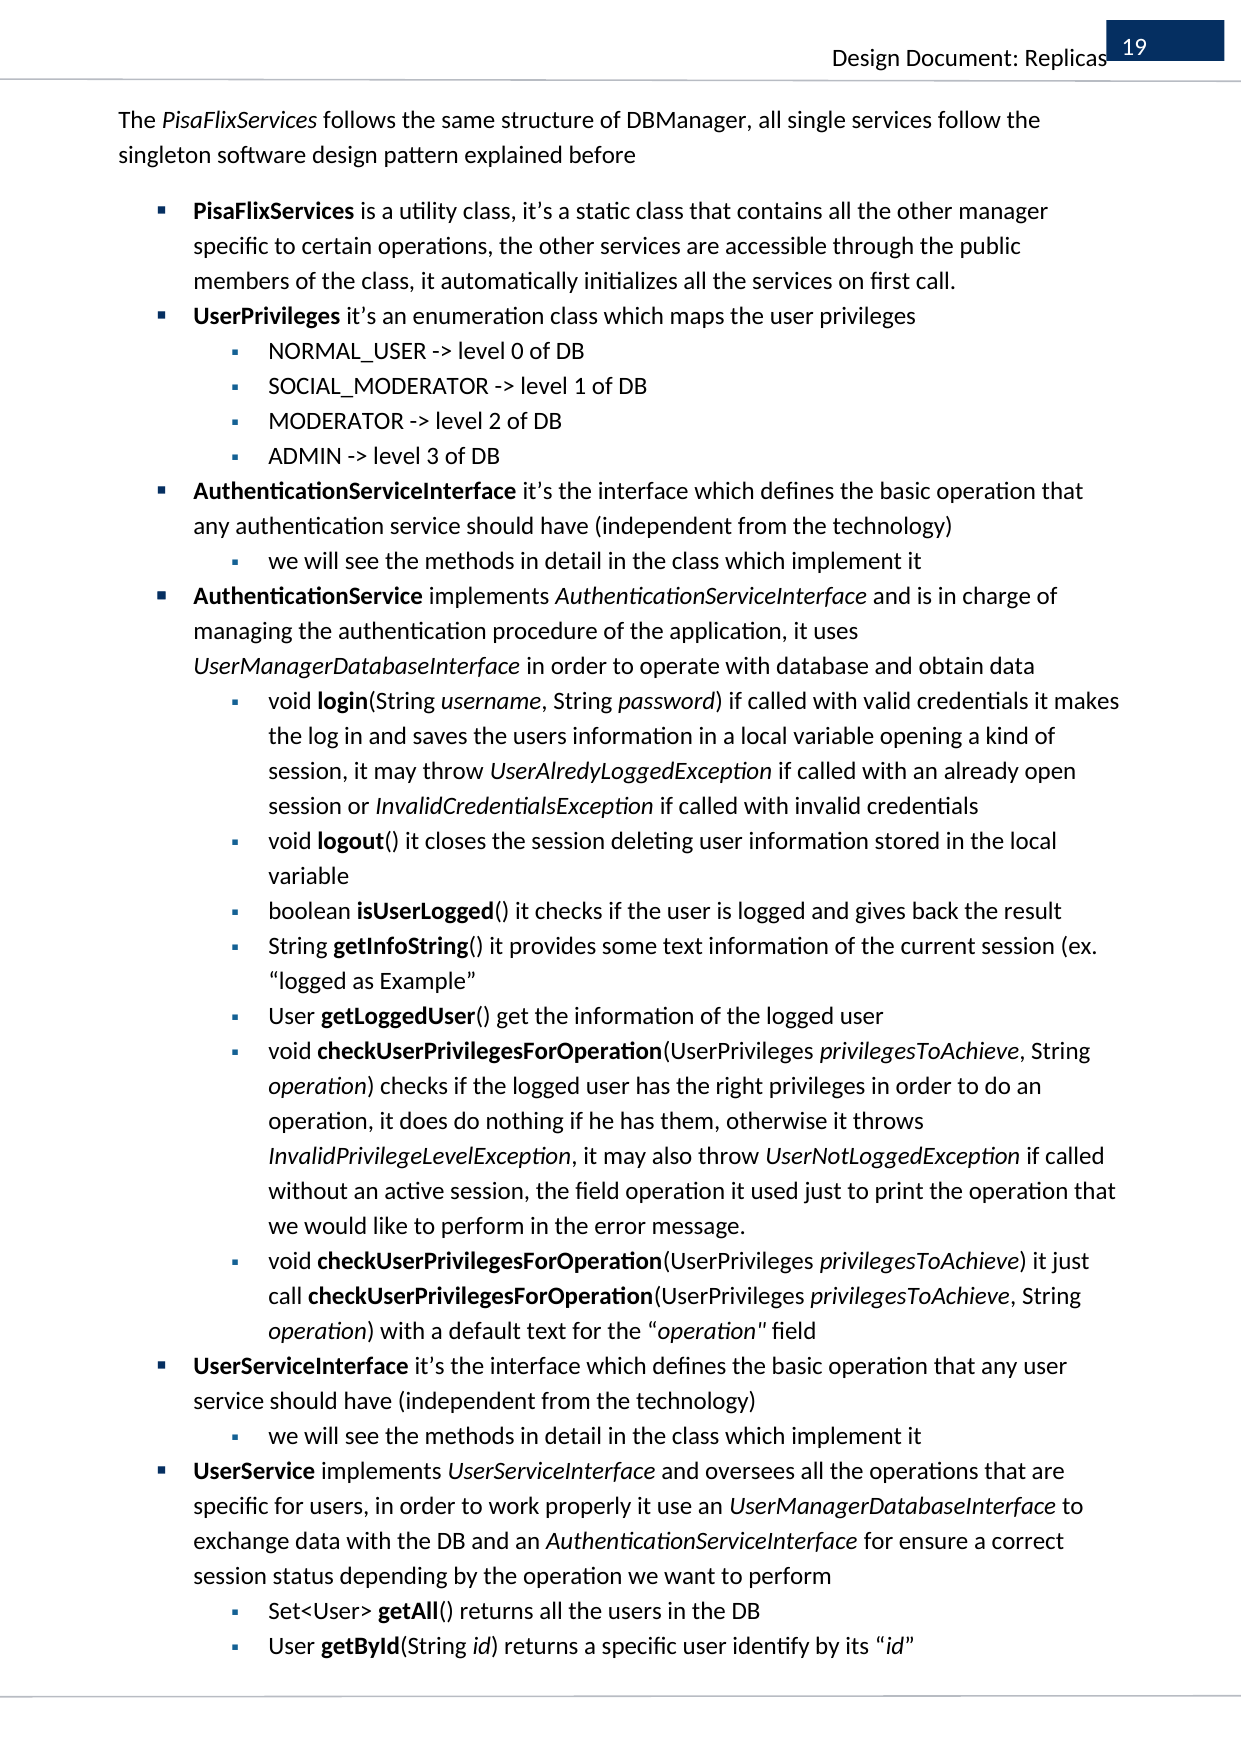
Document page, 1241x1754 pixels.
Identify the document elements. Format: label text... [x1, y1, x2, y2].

list UserService implements UserServiceInterface and oversees all the operations that are specific for users, in order to work properly it use an UserManagerDatabaseInterface to exchange data with the DB and an AuthenticationServiceInterface for ensure a correct session status depending by the operation we want to perform [156, 1455, 1122, 1591]
text The PisaFlixServices follows the same structure of DBManager, all single services follow the singleton software design pattern explained before [118, 104, 1122, 170]
list we will see the methods in detail in the class which implement it [231, 1420, 1122, 1451]
list User getById(String id) returns a specific user identify by its “id” [231, 1630, 1122, 1661]
list MODERATOR -> level 2 of DB [231, 405, 1122, 436]
list UserServiceInterface it’s the interface which defines the basic operation that any user service should have (independent from the technology) [156, 1350, 1122, 1416]
list void login(String username, String password) if called with valid credentials it makes the log in and saves the users information in a local variable opening a kind of session, it may throw UserAlredyLoggedException if called with an already open session or InvalidCredentialsException if called with invalid credentials [231, 685, 1122, 821]
list boolean isUserLogged() it checks if the user is logged and gives back the result [231, 895, 1122, 926]
list void logout() it closes the session deleting user information stored in the local variable [231, 825, 1122, 891]
list AuthenticationService implements AuthenticationServiceInterface and is in charge of managing the authentication procedure of the application, it uses UserManagerDatabaseInterface in order to operate with database and obtain data [156, 580, 1122, 681]
list NORMAL_USER -> level 0 of DB [231, 335, 1122, 366]
list Set<User> getAll() returns all the users in the DB [231, 1595, 1122, 1626]
list ADMIN -> level 3 of DB [231, 440, 1122, 471]
list we will see the methods in detail in the class which implement it [231, 545, 1122, 576]
list UserPrivileges it’s an enumeration class which maps the user privileges [156, 300, 1122, 331]
list String getInfoString() it provides some text information of the current session (ex. “logged as Example” [231, 930, 1122, 996]
list SOCIAL_MODERATOR -> level 1 of DB [231, 370, 1122, 401]
list AuthenticationServiceInterface it’s the interface which defines the basic operation that any authentication service should have (independent from the technology) [156, 475, 1122, 541]
list User getLoggedUser() get the information of the logged user [231, 1000, 1122, 1031]
list void checkUserPrivilegesForOperation(UserPrivileges privilegesToAchieve) it just call checkUserPrivilegesForOperation(UserPrivileges privilegesToAchieve, String operation) with a default text for the “operation" field [231, 1245, 1122, 1346]
list PisaFlixServices is a utility class, it’s a static class that contains all the other manager specific to certain operations, the other services are accessible through the public members of the class, it automatically initializes all the services on first call. [156, 195, 1122, 296]
list void checkUserPrivilegesForOperation(UserPrivileges privilegesToAchieve, String operation) checks if the logged user has the right privileges in order to do an operation, it does do nothing if he has them, otherwise it throws InvalidPrivilegeLevelException, it may also throw UserNotLoggedException if called without an active session, the field operation it used just to print the operation that we would like to perform in the error message. [231, 1035, 1122, 1241]
